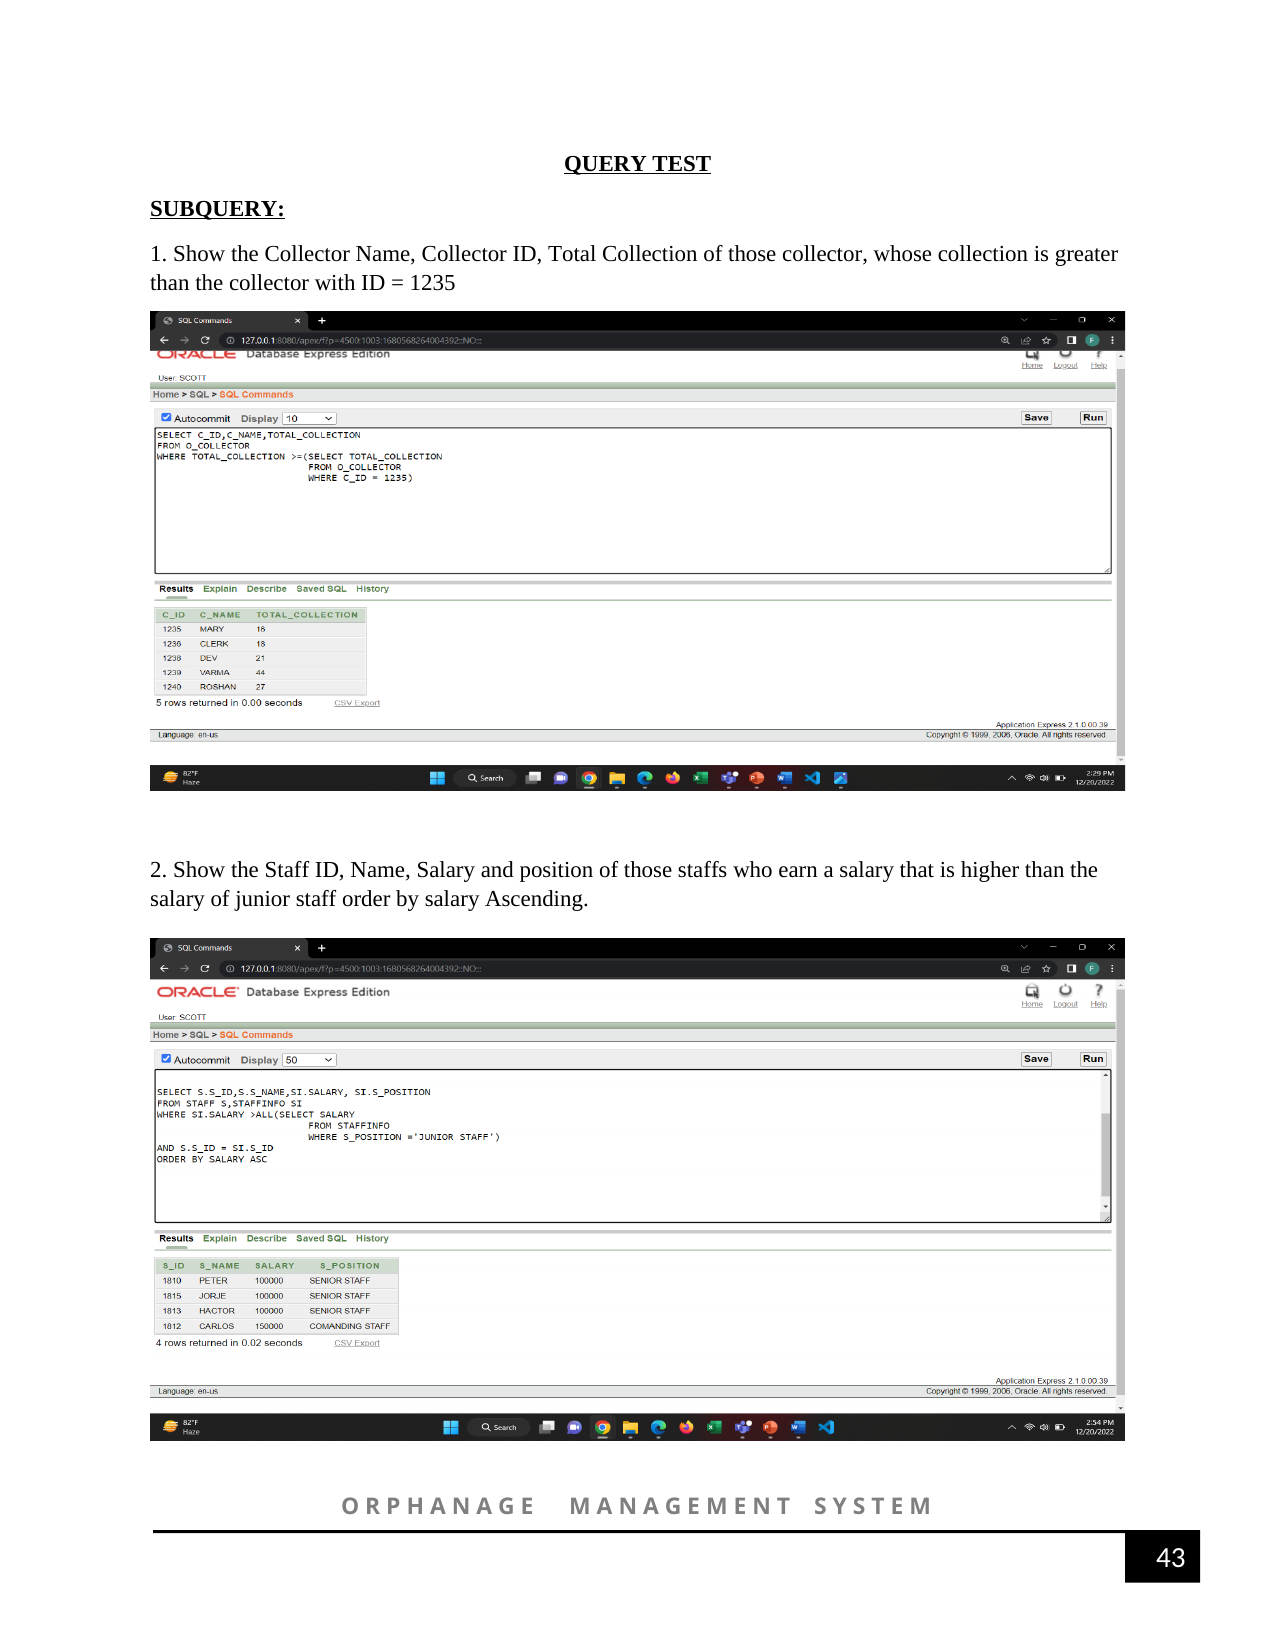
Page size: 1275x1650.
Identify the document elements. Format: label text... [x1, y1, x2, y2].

picture [150, 311, 1125, 791]
text SUBQUERY: [150, 195, 1125, 221]
picture [150, 938, 1125, 1441]
text QUERY TEST [150, 150, 1125, 176]
text 1. Show the Collector Name, Collector ID, Total Collection of those collector, whose collection is greater than the collector with ID = 1235 [150, 240, 1125, 295]
text 2. Show the Staff ID, Name, Salary and position of those staffs who earn a salary that is higher than the salary of junior staff order by salary Ascending. [150, 856, 1125, 911]
